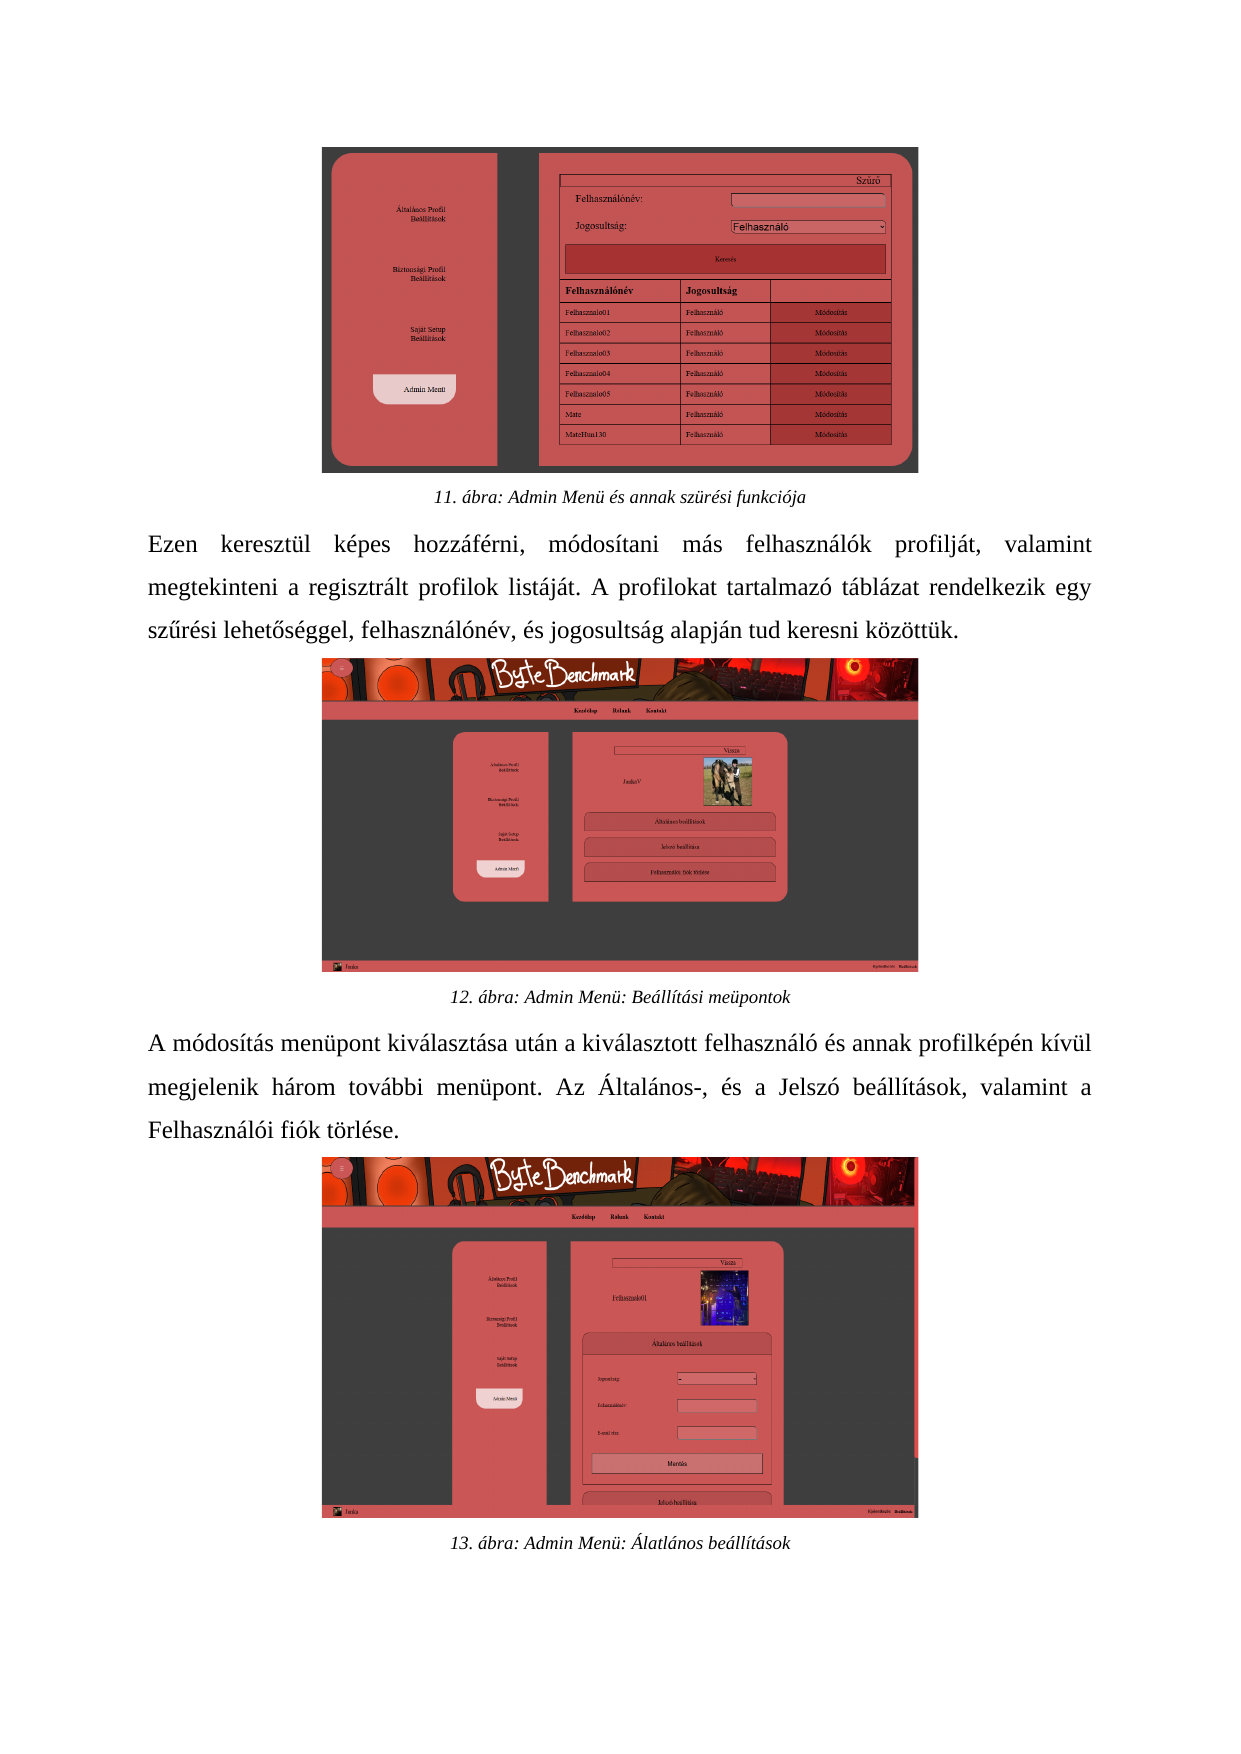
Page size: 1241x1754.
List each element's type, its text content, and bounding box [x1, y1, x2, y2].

picture [321, 658, 919, 972]
text A módosítás menüpont kiválasztása után a kiválasztott felhasználó és annak profilképén kívül megjelenik három további menüpont. Az Általános-, és a Jelszó beállítások, valamint a Felhasználói fiók törlése. [148, 1028, 1093, 1143]
text Ezen keresztül képes hozzáférni, módosítani más felhasználók profilját, valamint megtekinteni a regisztrált profilok listáját. A profilokat tartalmazó táblázat rendelkezik egy szűrési lehetőséggel, felhasználónév, és jogosultság alapján tud keresni közöttük. [148, 529, 1093, 644]
picture [321, 1157, 919, 1518]
picture [321, 147, 919, 473]
